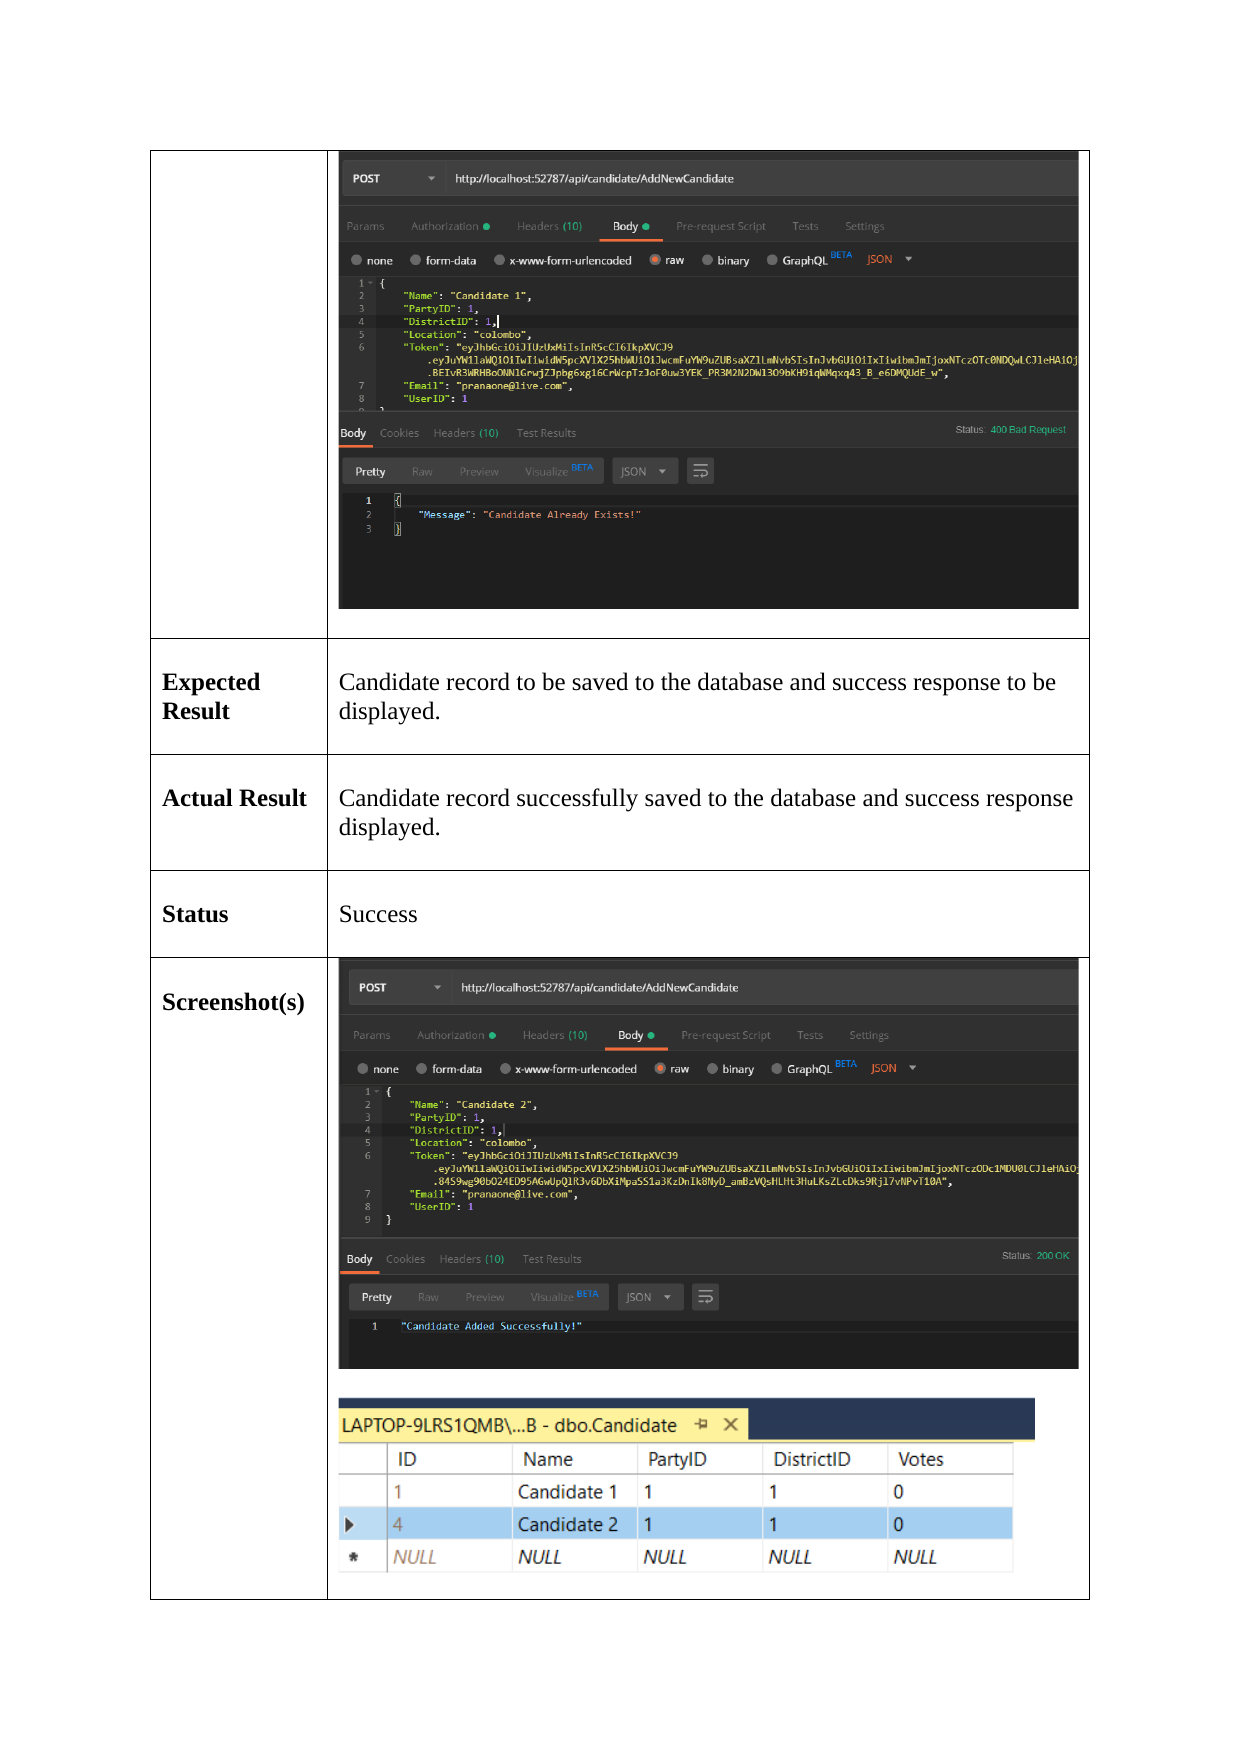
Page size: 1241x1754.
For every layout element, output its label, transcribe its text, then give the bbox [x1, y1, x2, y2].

table_cell [328, 958, 1089, 1599]
table_cell Candidate record successfully saved to the database and success response displayed. [328, 755, 1089, 870]
table_cell Actual Result [151, 755, 327, 870]
table_cell Screenshot(s) [151, 958, 327, 1599]
picture [338, 1397, 1035, 1599]
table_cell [328, 151, 1089, 638]
picture [338, 958, 1079, 1369]
picture [338, 151, 1079, 609]
table_cell Success [328, 871, 1089, 957]
table_cell Expected Result [151, 639, 327, 754]
table_cell Status [151, 871, 327, 957]
table_cell Candidate record to be saved to the database and success response to be displayed. [328, 639, 1089, 754]
